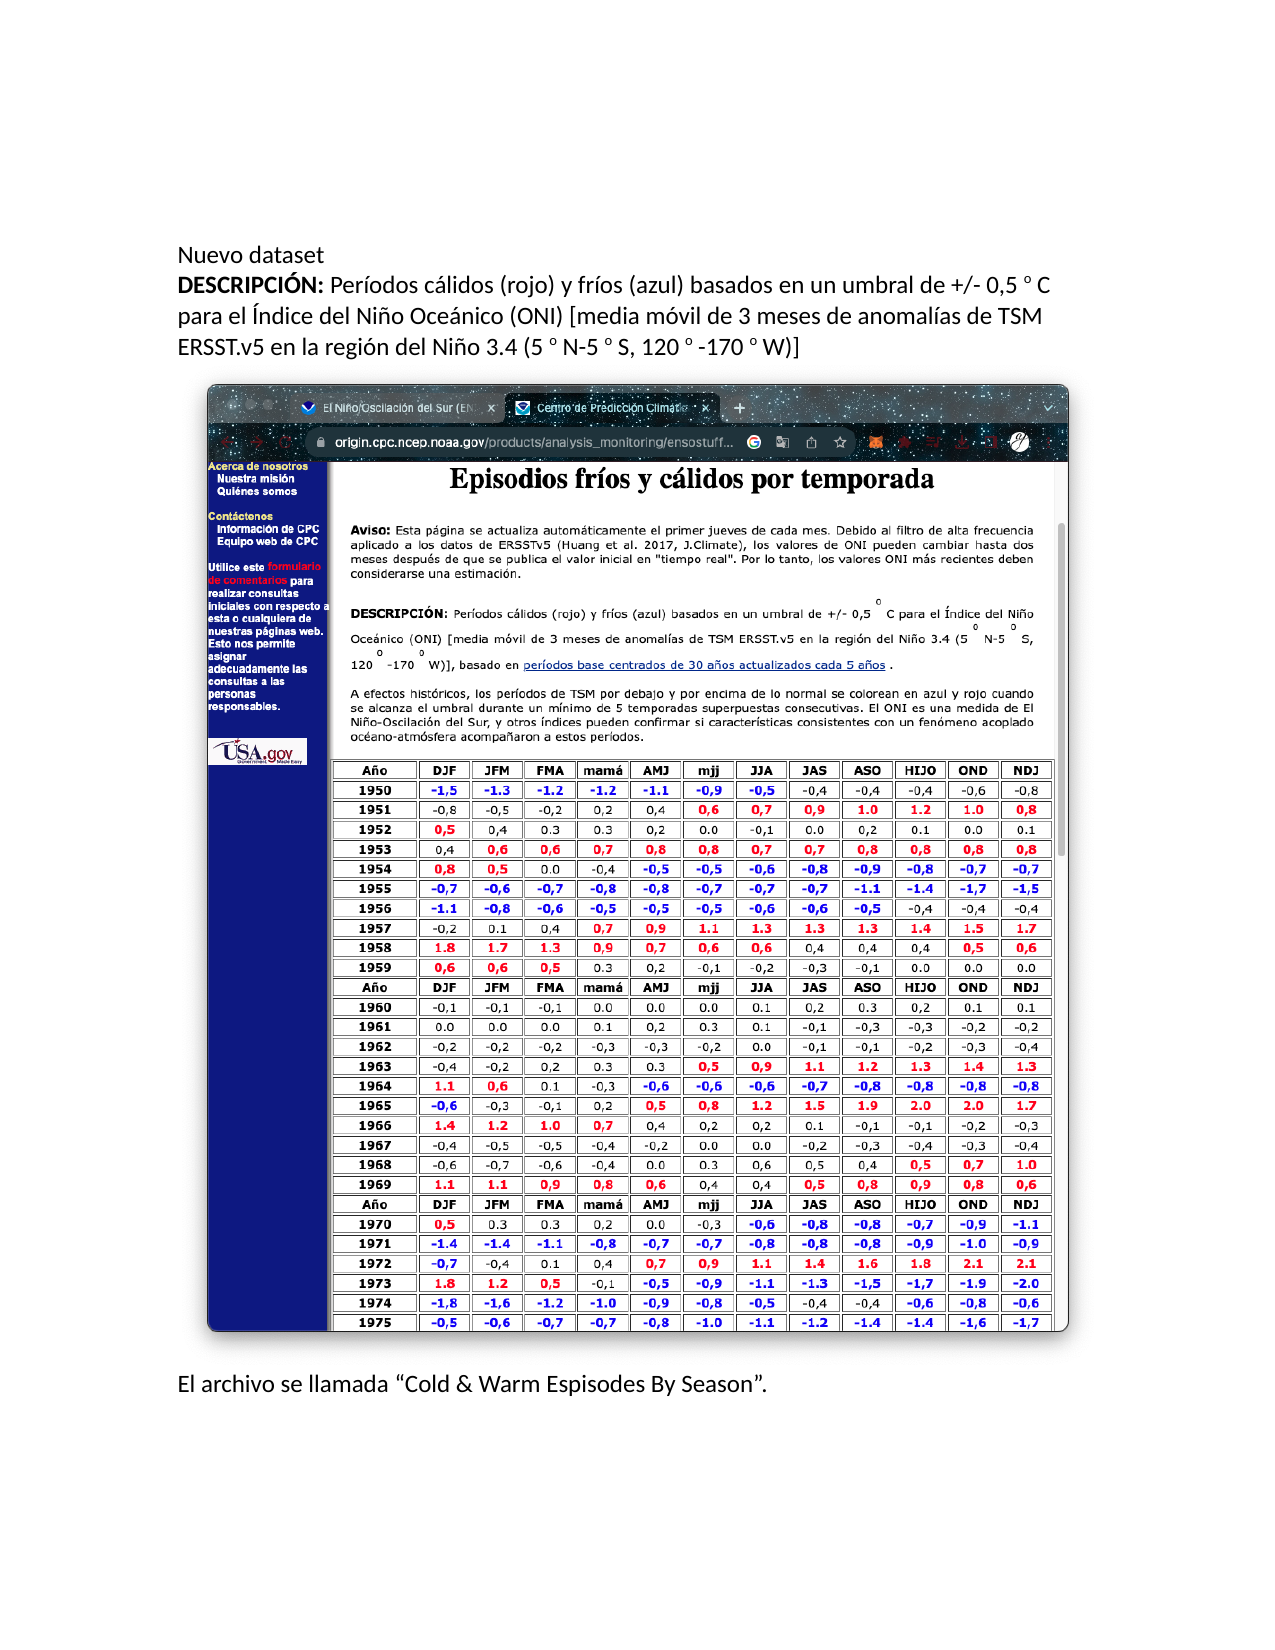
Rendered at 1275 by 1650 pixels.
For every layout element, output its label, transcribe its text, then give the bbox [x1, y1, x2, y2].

text Nuevo dataset [177, 239, 1098, 270]
picture [177, 361, 1098, 1368]
text El archivo se llamada “Cold & Warm Espisodes By Season”. [177, 1368, 1098, 1398]
text DESCRIPCIÓN: Períodos cálidos (rojo) y fríos (azul) basados ​​en un umbral de +/- 0,5 o C para el Índice del Niño Oceánico (ONI) [media móvil de 3 meses de anomalías de TSM ERSST.v5 en la región del Niño 3.4 (5 o N-5 o S, 120 o -170 o W)] [177, 270, 1098, 361]
